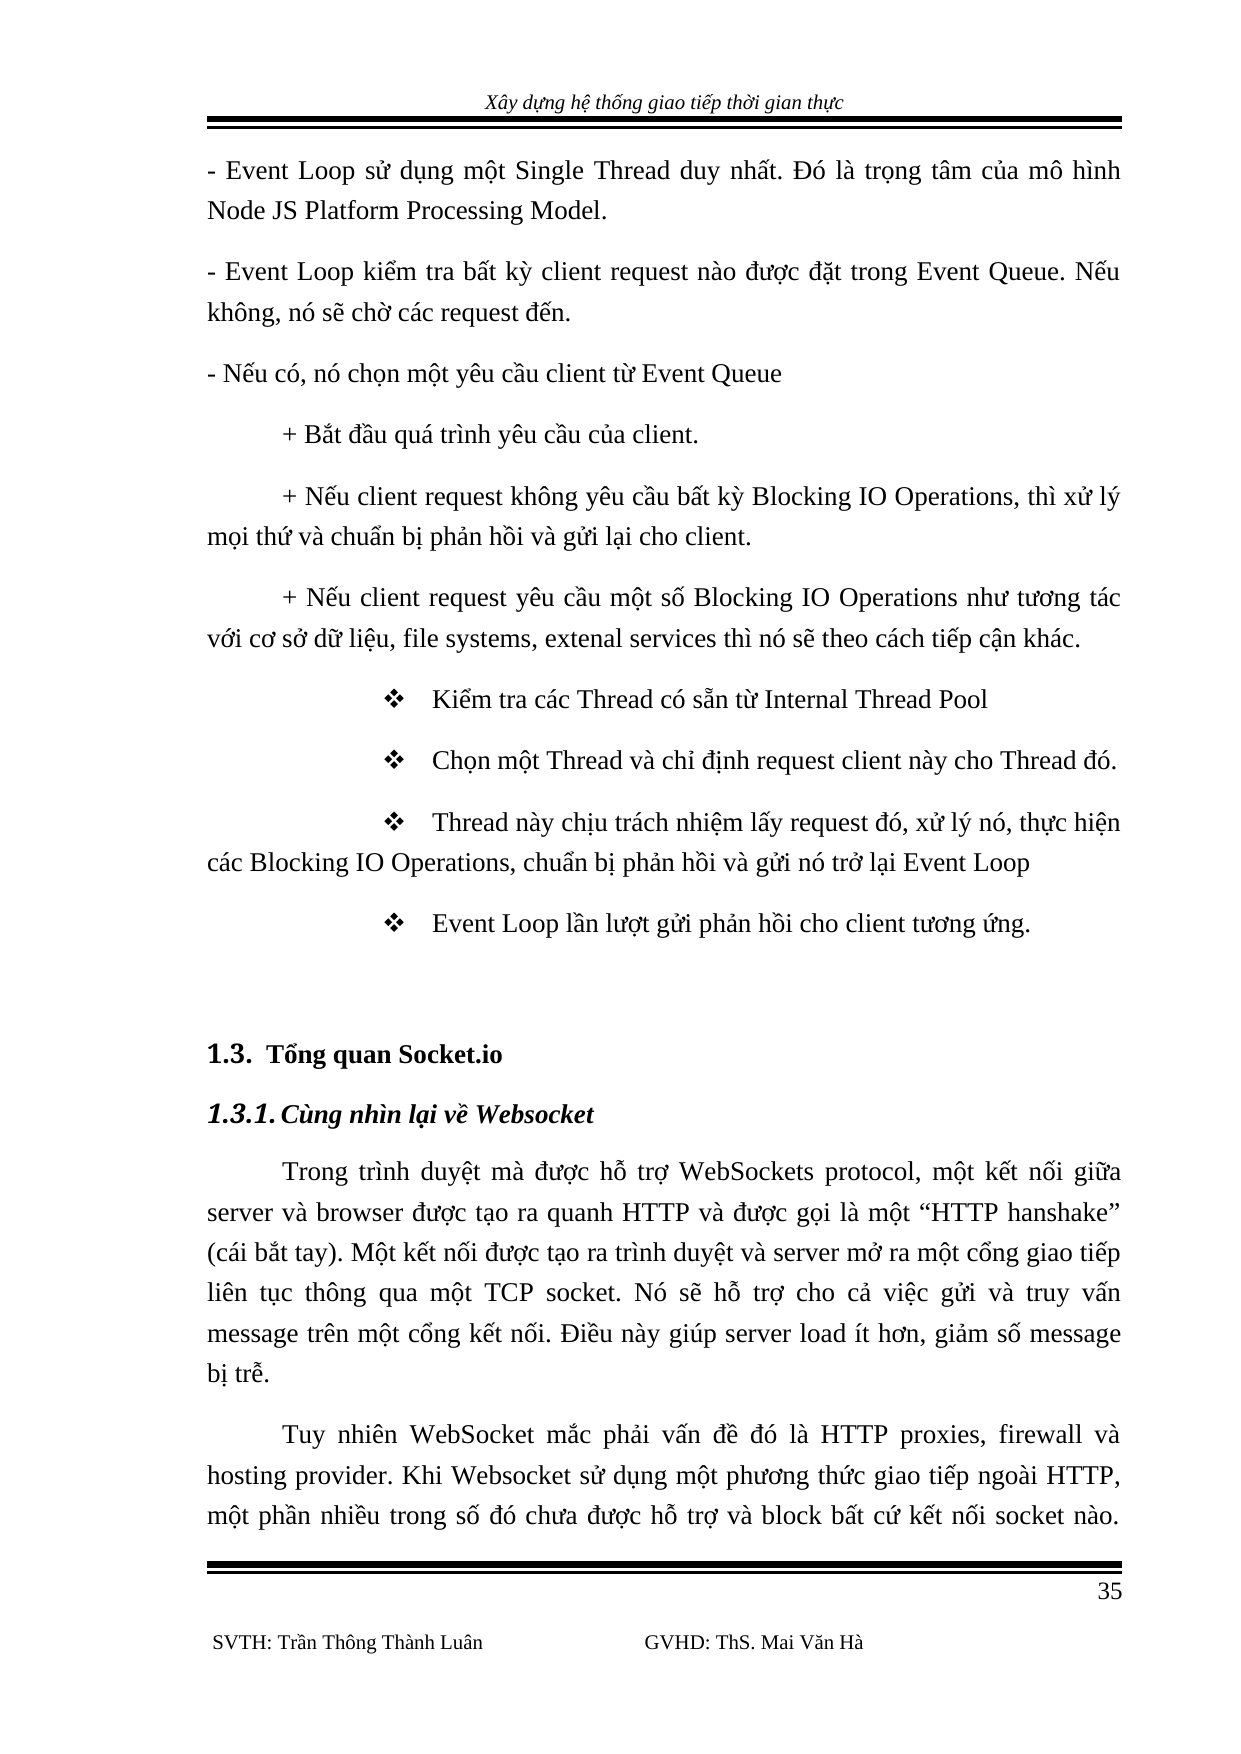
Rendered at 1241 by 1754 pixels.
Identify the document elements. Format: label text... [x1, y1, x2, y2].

subtitle Cùng nhìn lại về Websocket [207, 1095, 1122, 1132]
list Chọn một Thread và chỉ định request client này cho Thread đó. [207, 744, 1122, 776]
text - Event Loop sử dụng một Single Thread duy nhất. Đó là trọng tâm của mô hình Node JS Platform Processing Model. [207, 154, 1122, 225]
text + Bắt đầu quá trình yêu cầu của client. [207, 418, 1122, 449]
list Kiểm tra các Thread có sẵn từ Internal Thread Pool [207, 683, 1122, 714]
list Thread này chịu trách nhiệm lấy request đó, xử lý nó, thực hiện các Blocking IO Operations, chuẩn bị phản hồi và gửi nó trở lại Event Loop [207, 806, 1122, 877]
text Trong trình duyệt mà được hỗ trợ WebSockets protocol, một kết nối giữa server và browser được tạo ra quanh HTTP và được gọi là một “HTTP hanshake” (cái bắt tay). Một kết nối được tạo ra trình duyệt và server mở ra một cổng giao tiếp liên tục thông qua một TCP socket. Nó sẽ hỗ trợ cho cả việc gửi và truy vấn message trên một cổng kết nối. Điều này giúp server load ít hơn, giảm số message bị trễ. [207, 1155, 1122, 1388]
text - Nếu có, nó chọn một yêu cầu client từ Event Queue [207, 357, 1122, 388]
text - Event Loop kiểm tra bất kỳ client request nào được đặt trong Event Queue. Nếu không, nó sẽ chờ các request đến. [207, 255, 1122, 327]
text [207, 1419, 1122, 1531]
text + Nếu client request yêu cầu một số Blocking IO Operations như tương tác với cơ sở dữ liệu, file systems, extenal services thì nó sẽ theo cách tiếp cận khác. [207, 581, 1122, 653]
list Event Loop lần lượt gửi phản hồi cho client tương ứng. [207, 908, 1122, 939]
subtitle Tổng quan Socket.io [207, 1034, 1122, 1071]
text + Nếu client request không yêu cầu bất kỳ Blocking IO Operations, thì xử lý mọi thứ và chuẩn bị phản hồi và gửi lại cho client. [207, 479, 1122, 551]
